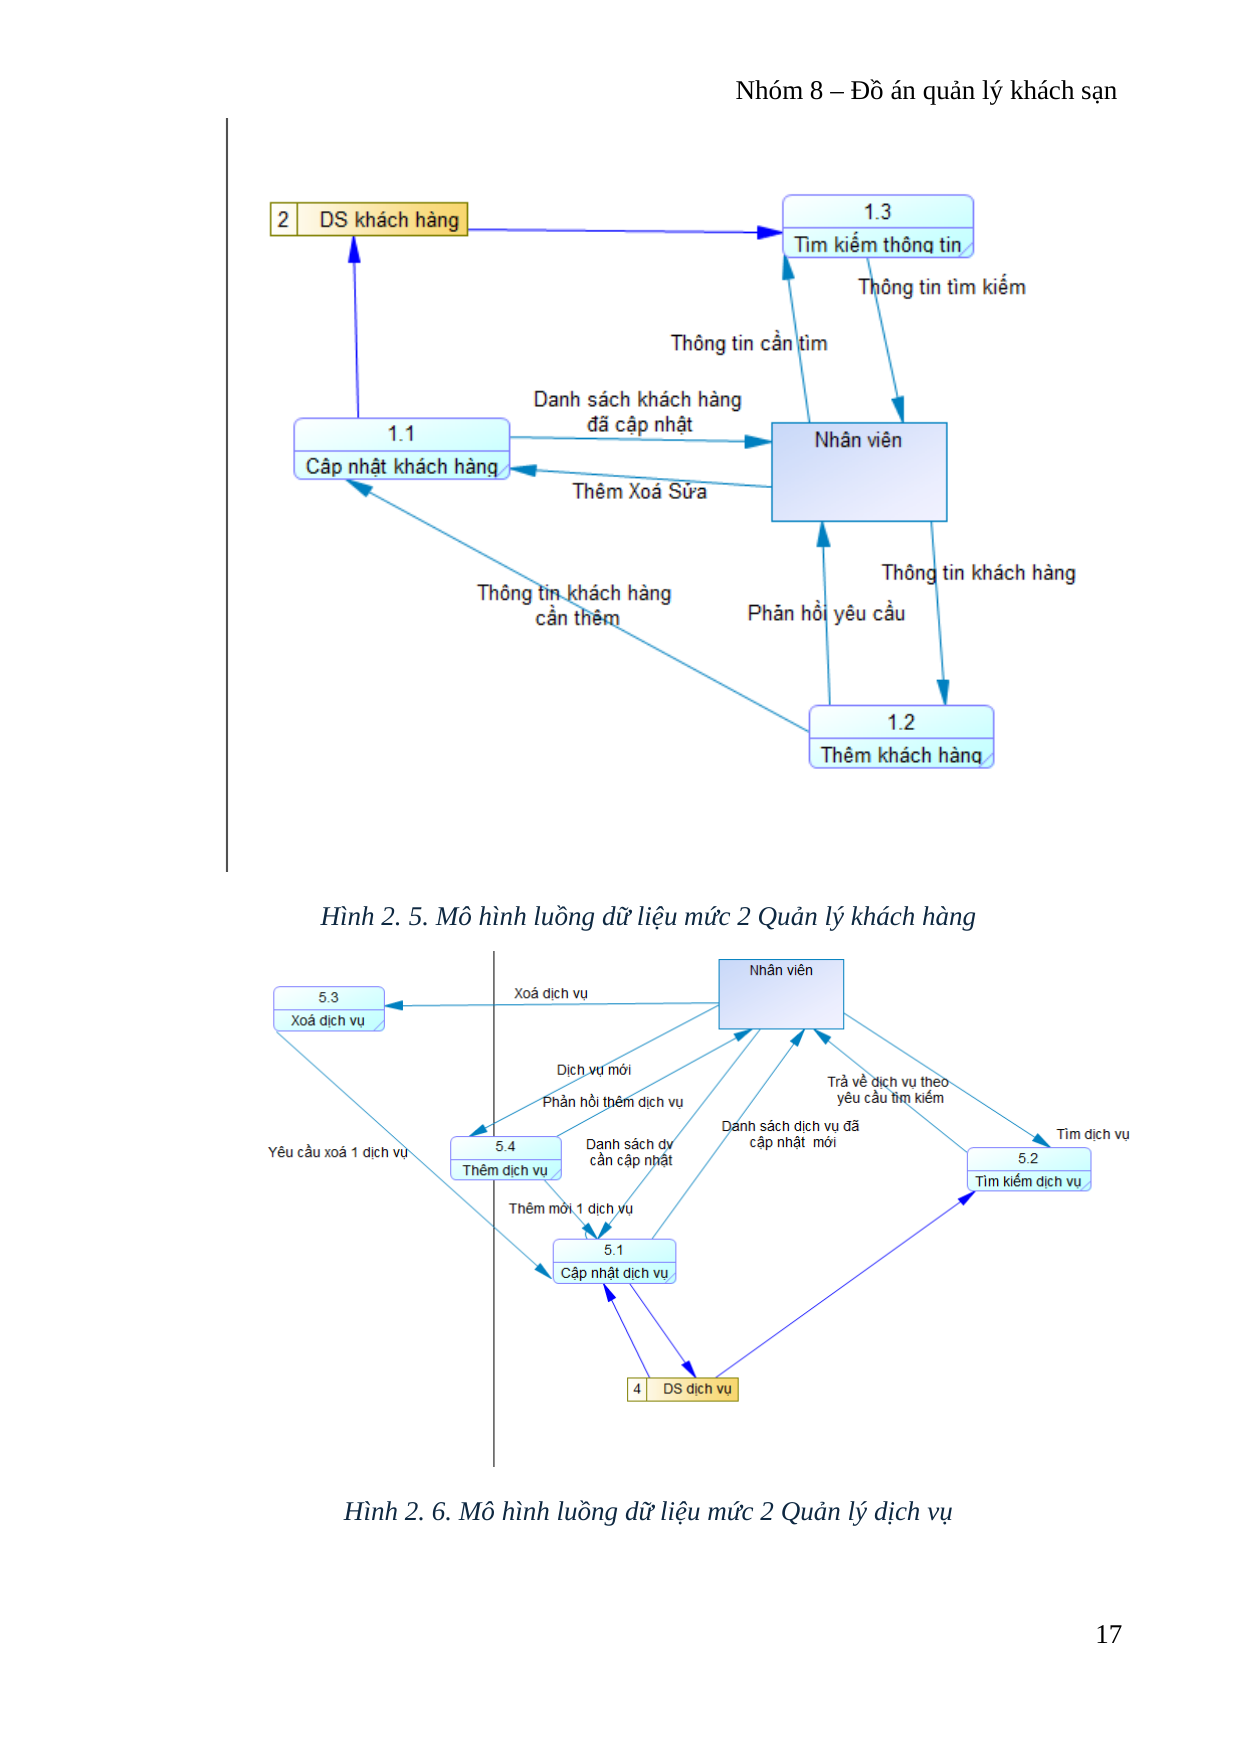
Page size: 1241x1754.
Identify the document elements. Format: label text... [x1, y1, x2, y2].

picture [214, 951, 1157, 1467]
text Hình 2. 6. Mô hình luồng dữ liệu mức 2 Quản lý dịch vụ [177, 1495, 1122, 1526]
text Hình 2. 5. Mô hình luồng dữ liệu mức 2 Quản lý khách hàng [177, 900, 1122, 931]
picture [214, 118, 1157, 872]
